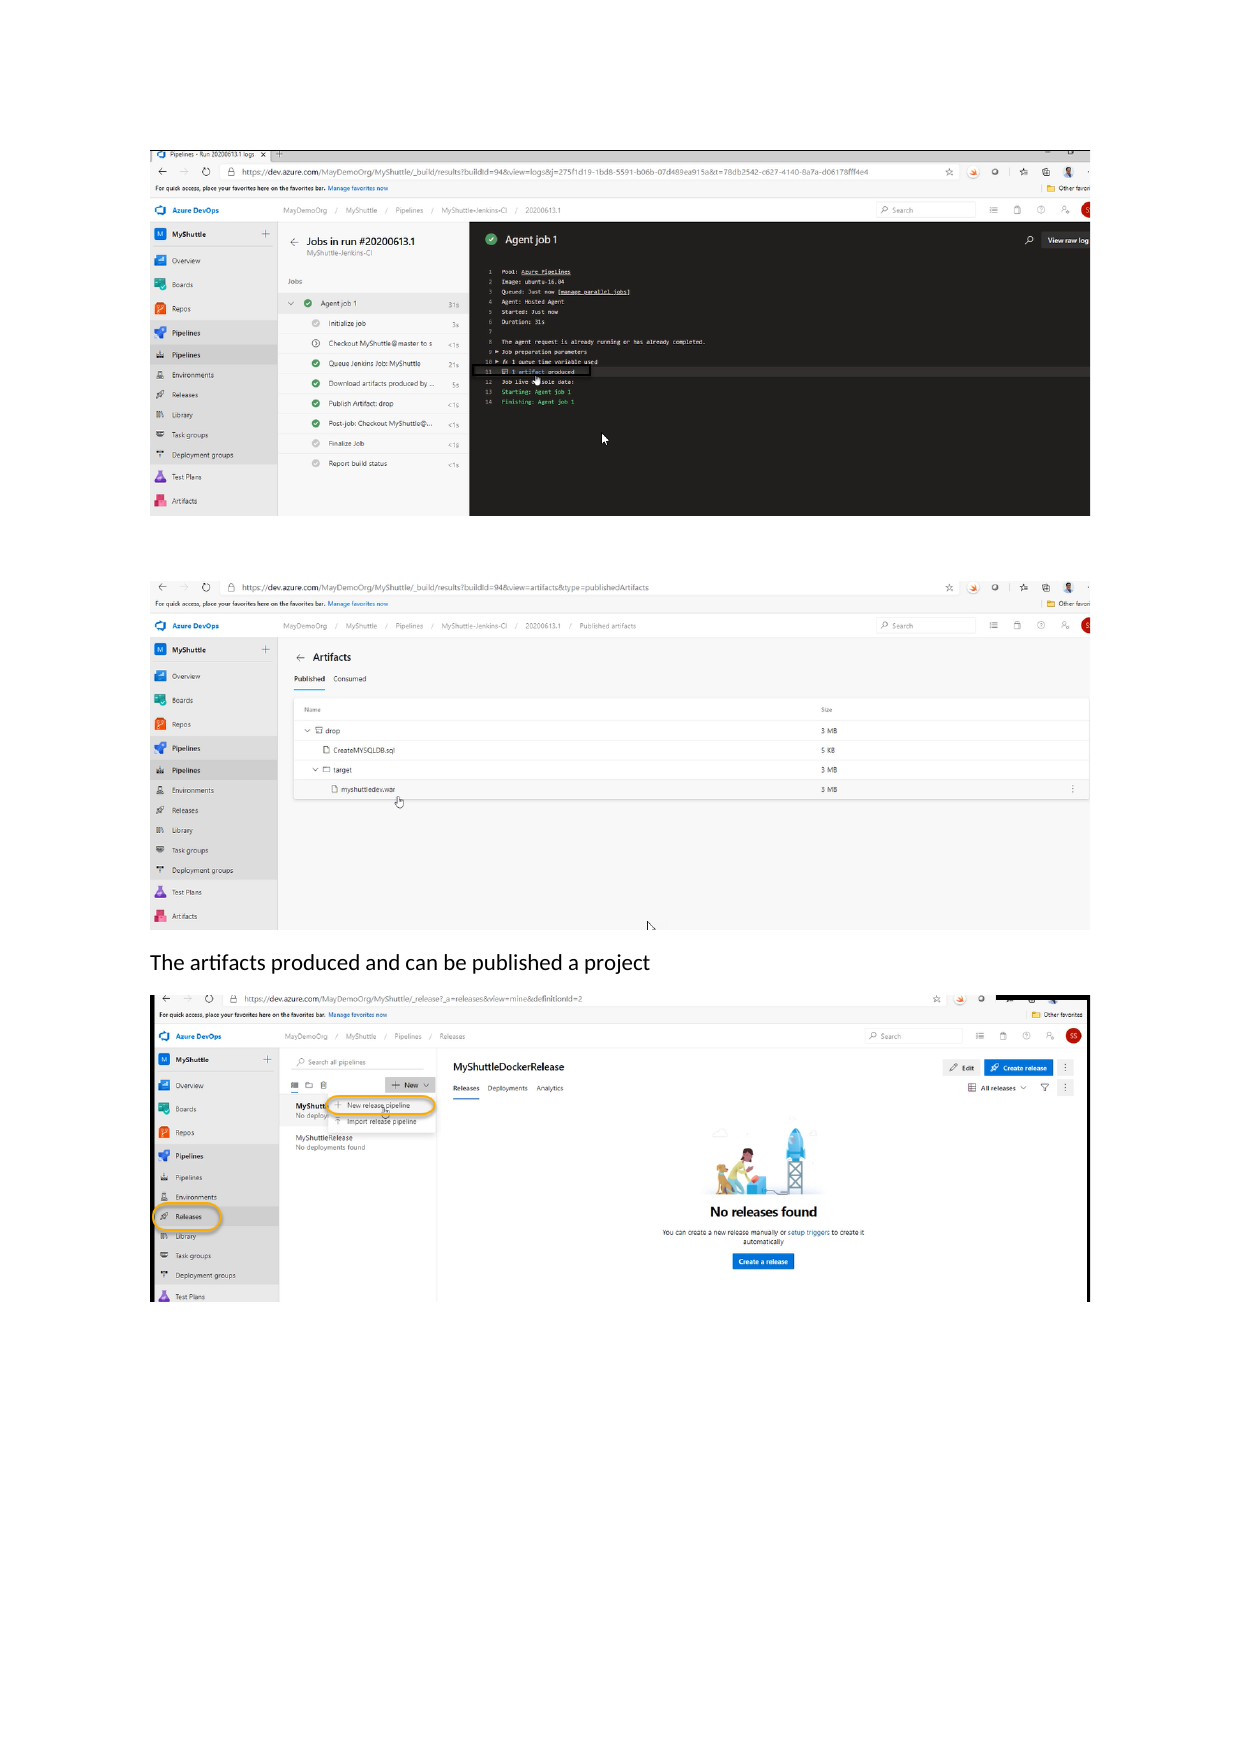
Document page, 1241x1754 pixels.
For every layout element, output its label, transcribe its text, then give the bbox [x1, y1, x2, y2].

picture [150, 995, 1091, 1302]
picture [150, 581, 1091, 930]
picture [150, 150, 1091, 516]
text The artifacts produced and can be published a project [150, 948, 1090, 976]
